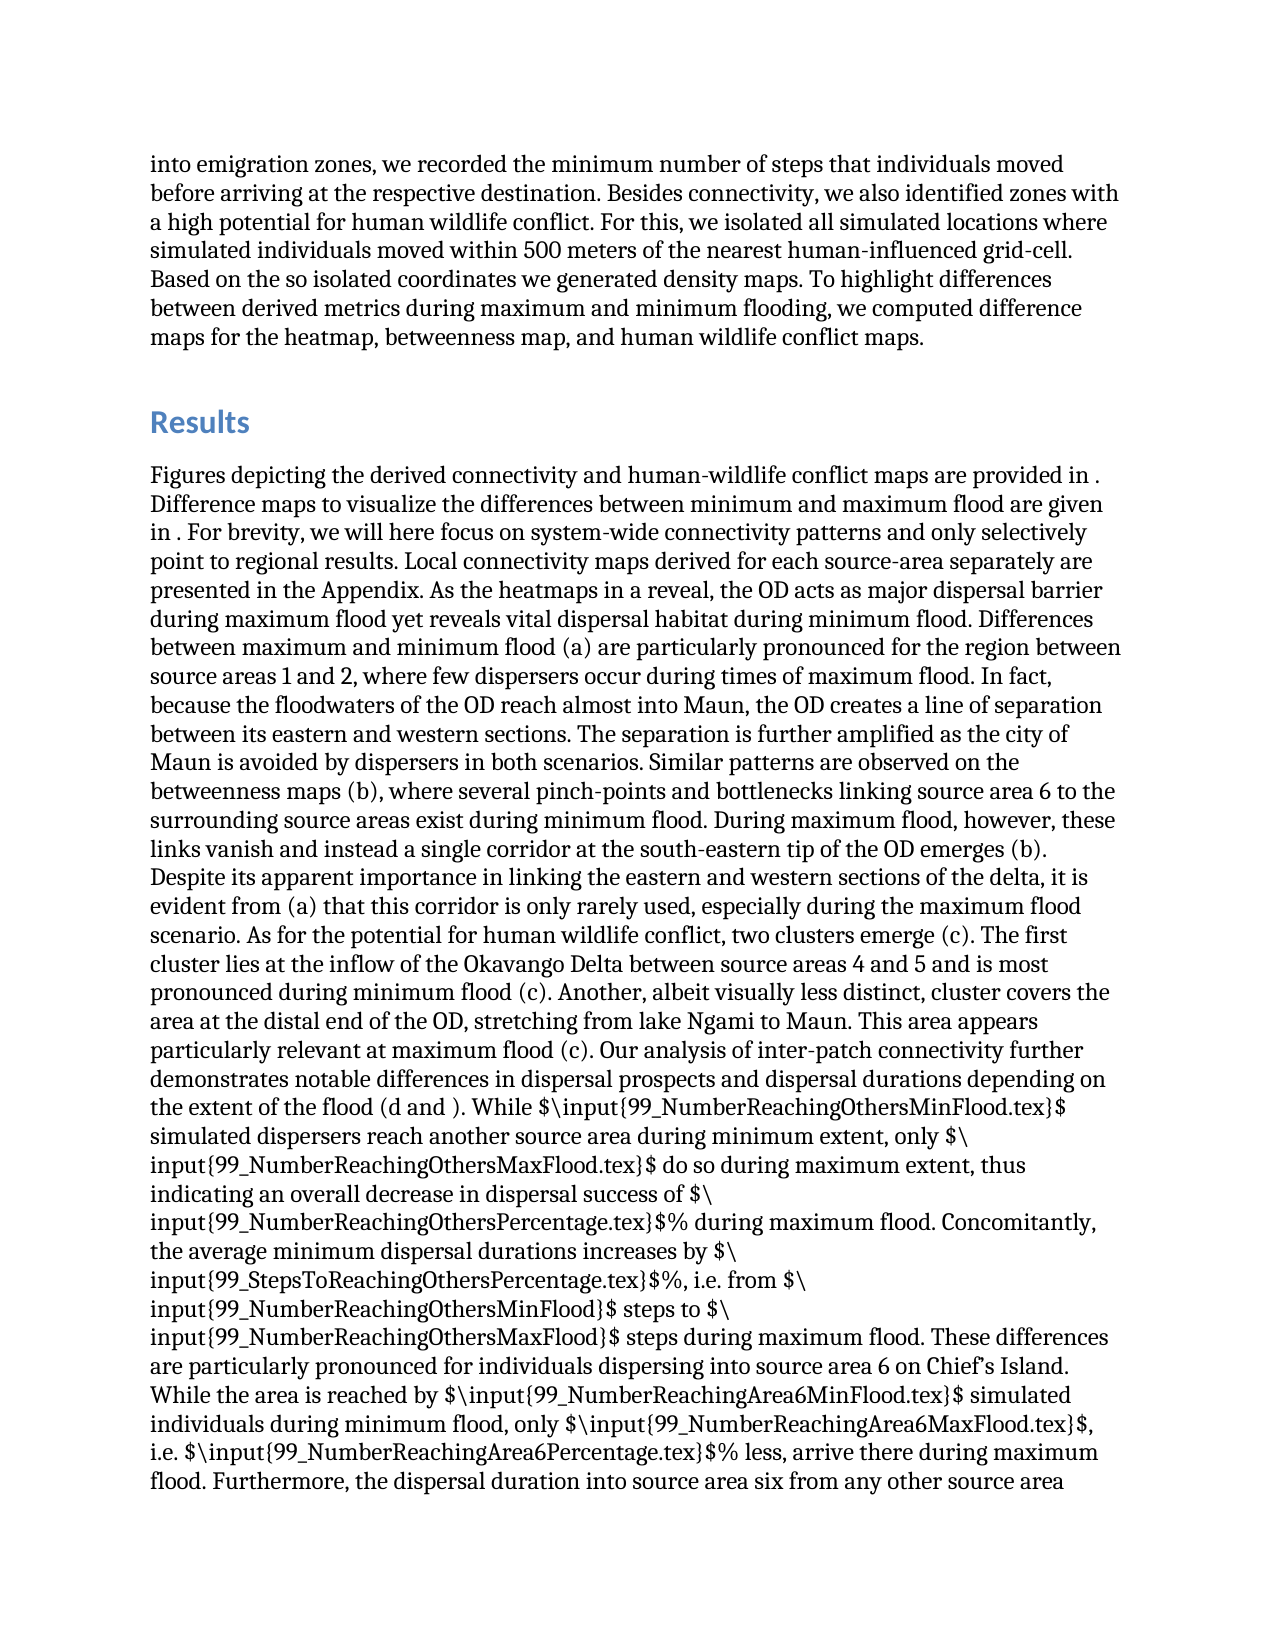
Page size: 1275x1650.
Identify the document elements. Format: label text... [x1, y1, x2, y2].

subtitle Results [150, 401, 1125, 442]
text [150, 461, 1125, 1496]
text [150, 150, 1125, 351]
